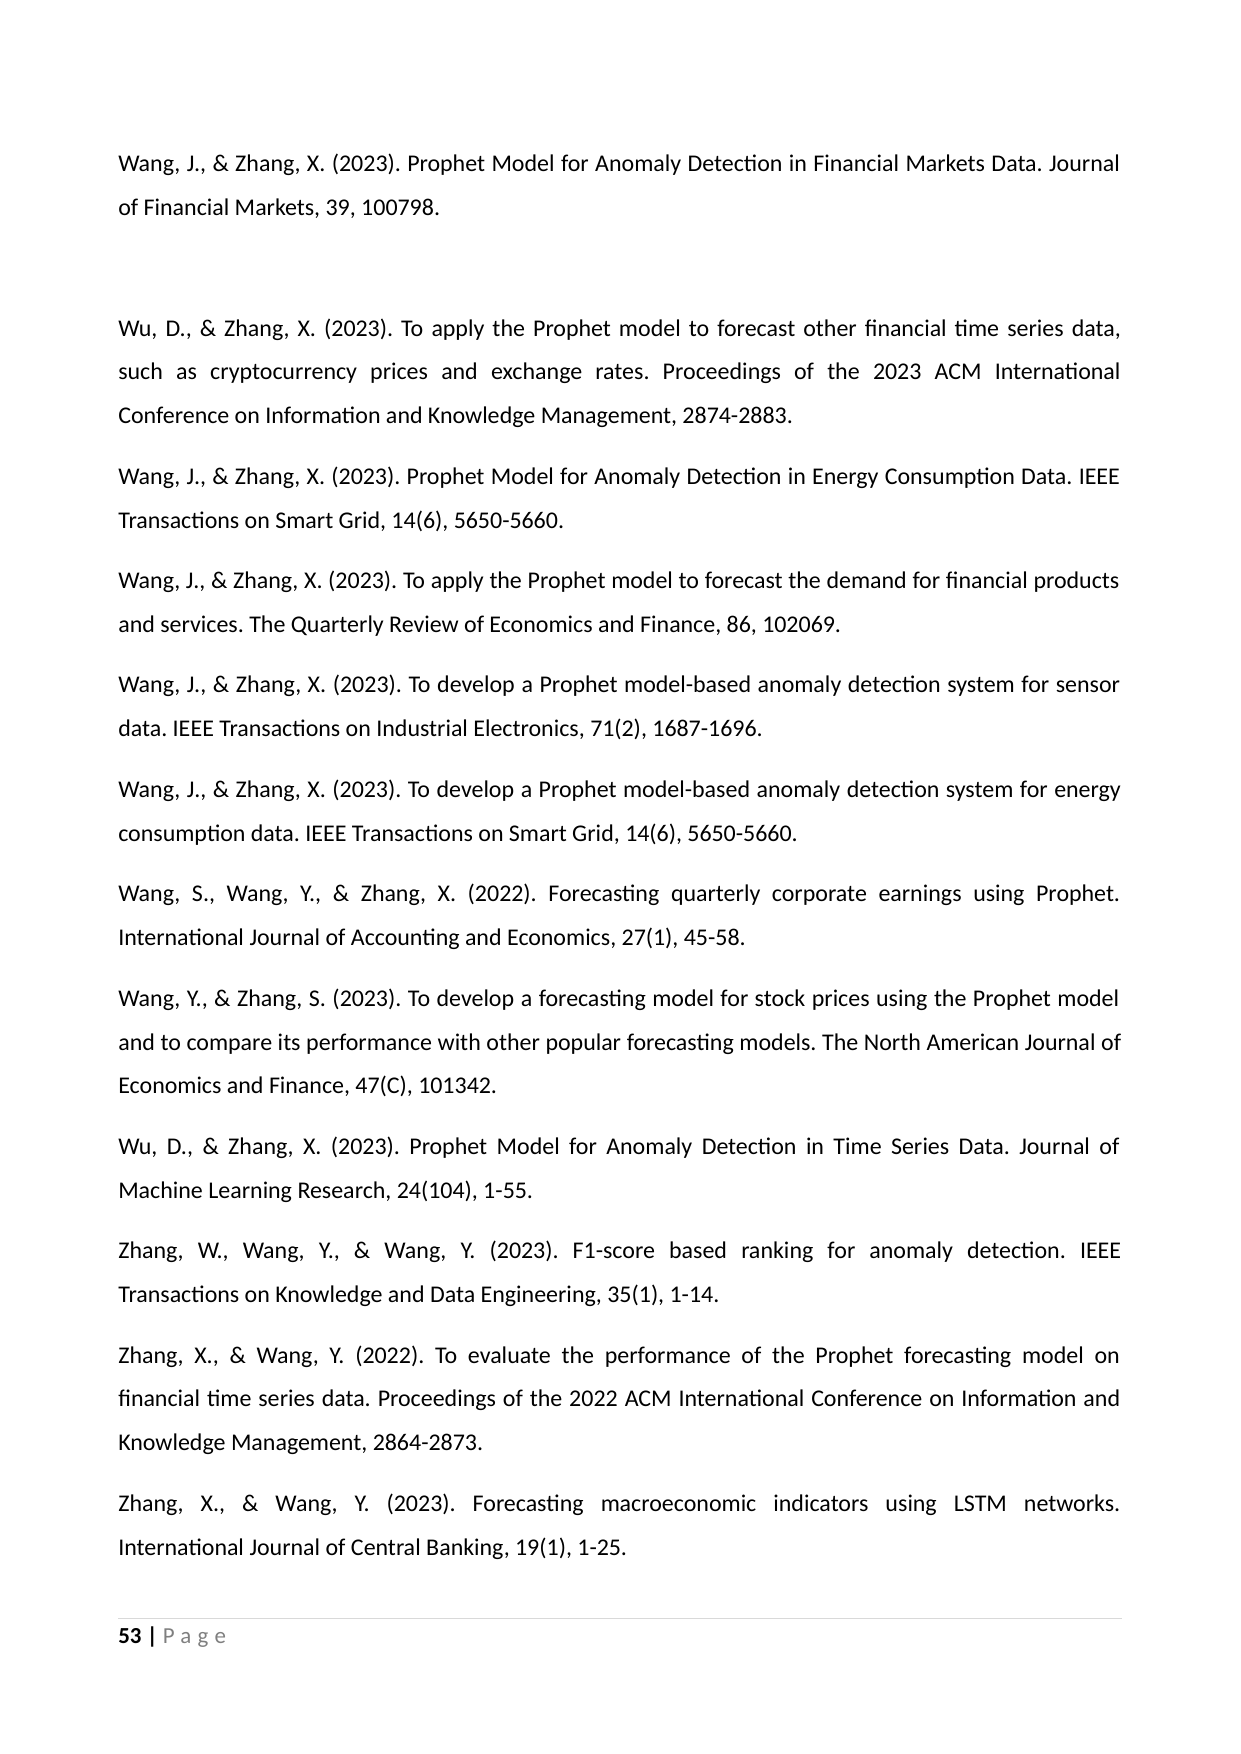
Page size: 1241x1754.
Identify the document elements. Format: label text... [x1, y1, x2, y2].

text Wang, J., & Zhang, X. (2023). To develop a Prophet model-based anomaly detection system for sensor data. IEEE Transactions on Industrial Electronics, 71(2), 1687-1696. [118, 669, 1122, 743]
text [118, 1488, 1122, 1561]
text Zhang, W., Wang, Y., & Wang, Y. (2023). F1-score based ranking for anomaly detection. IEEE Transactions on Knowledge and Data Engineering, 35(1), 1-14. [118, 1235, 1122, 1308]
text Wang, J., & Zhang, X. (2023). Prophet Model for Anomaly Detection in Financial Markets Data. Journal of Financial Markets, 39, 100798. [118, 148, 1122, 221]
text Zhang, X., & Wang, Y. (2022). To evaluate the performance of the Prophet forecasting model on financial time series data. Proceedings of the 2022 ACM International Conference on Information and Knowledge Management, 2864-2873. [118, 1340, 1122, 1457]
text Wang, J., & Zhang, X. (2023). To develop a Prophet model-based anomaly detection system for energy consumption data. IEEE Transactions on Smart Grid, 14(6), 5650-5660. [118, 774, 1122, 847]
text Wang, Y., & Zhang, S. (2023). To develop a forecasting model for stock prices using the Prophet model and to compare its performance with other popular forecasting models. The North American Journal of Economics and Finance, 47(C), 101342. [118, 983, 1122, 1100]
text Wu, D., & Zhang, X. (2023). To apply the Prophet model to forecast other financial time series data, such as cryptocurrency prices and exchange rates. Proceedings of the 2023 ACM International Conference on Information and Knowledge Management, 2874-2883. [118, 313, 1122, 429]
text Wang, S., Wang, Y., & Zhang, X. (2022). Forecasting quarterly corporate earnings using Prophet. International Journal of Accounting and Economics, 27(1), 45-58. [118, 878, 1122, 951]
text Wang, J., & Zhang, X. (2023). Prophet Model for Anomaly Detection in Energy Consumption Data. IEEE Transactions on Smart Grid, 14(6), 5650-5660. [118, 461, 1122, 534]
text Wang, J., & Zhang, X. (2023). To apply the Prophet model to forecast the demand for financial products and services. The Quarterly Review of Economics and Finance, 86, 102069. [118, 565, 1122, 638]
text Wu, D., & Zhang, X. (2023). Prophet Model for Anomaly Detection in Time Series Data. Journal of Machine Learning Research, 24(104), 1-55. [118, 1131, 1122, 1204]
